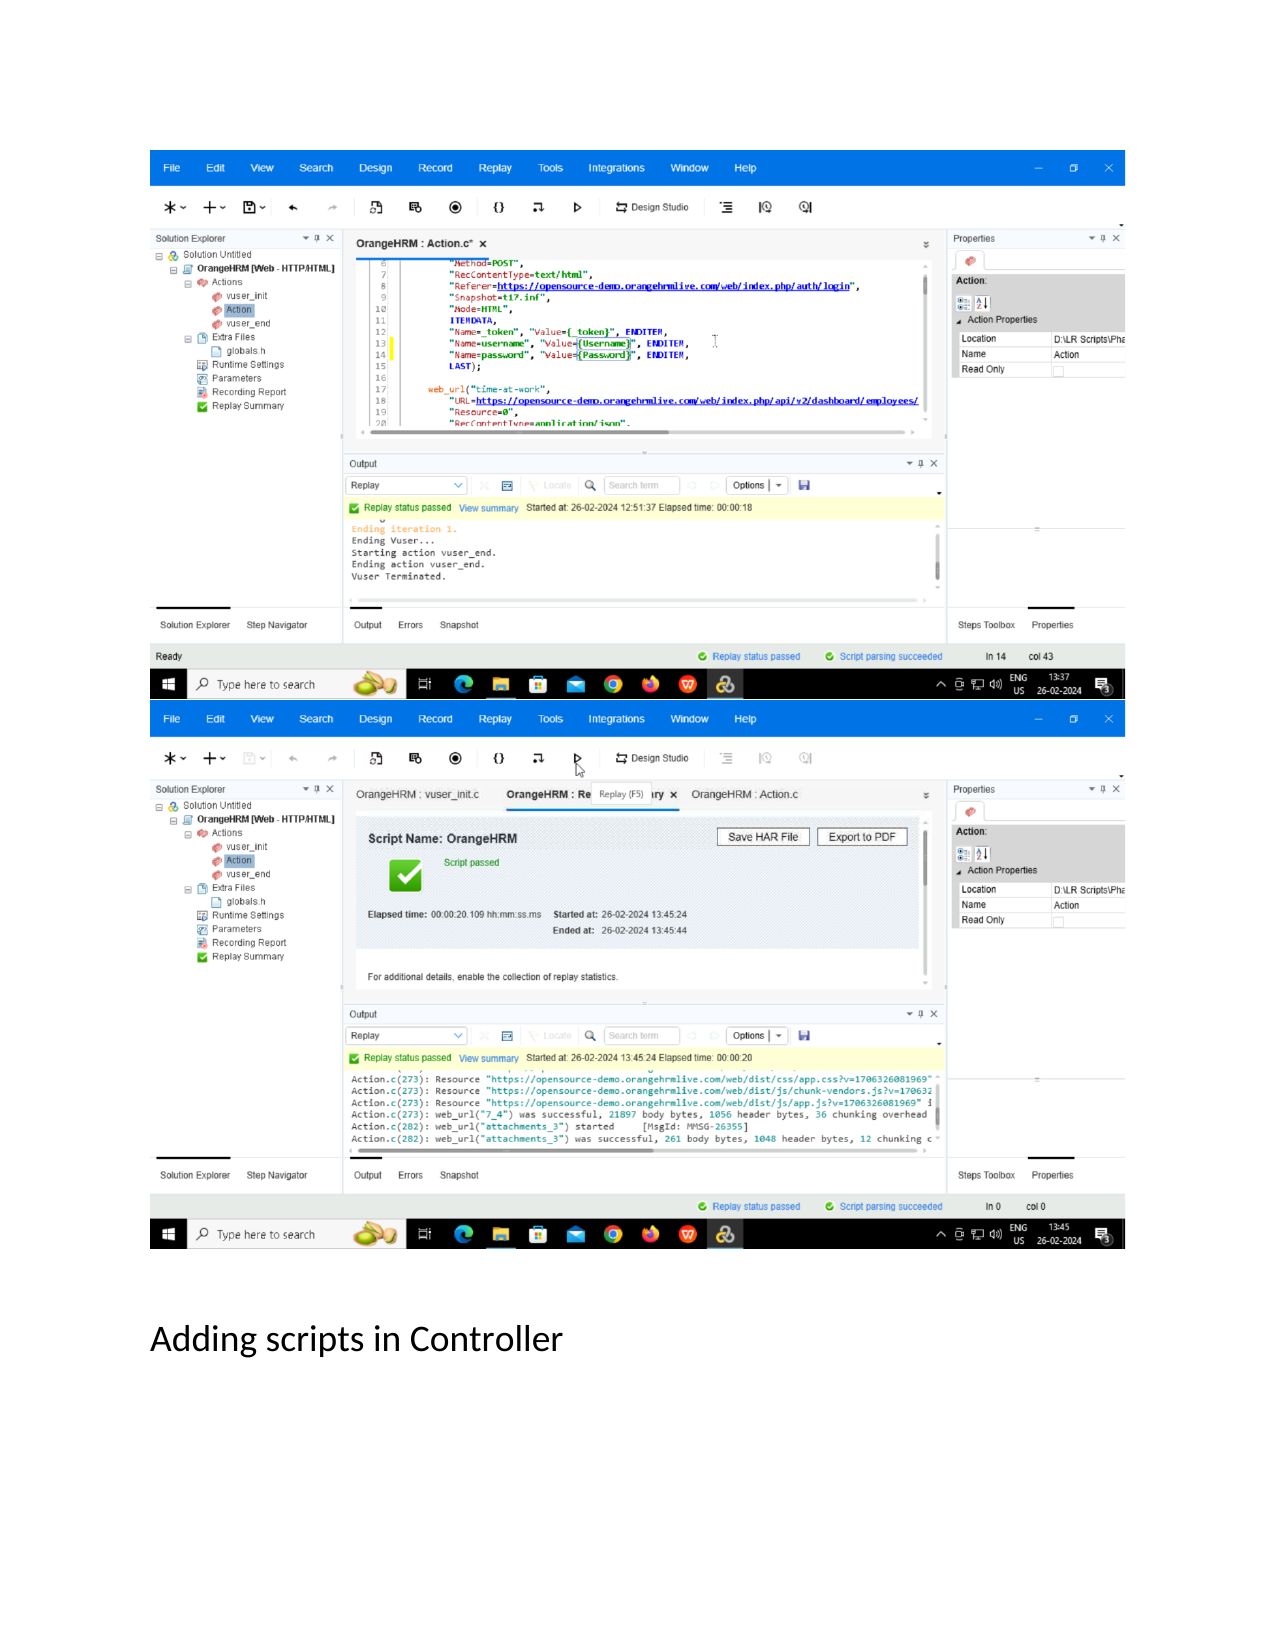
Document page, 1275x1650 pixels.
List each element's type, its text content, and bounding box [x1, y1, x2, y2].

picture [150, 150, 1125, 699]
picture [150, 700, 1125, 1249]
text Adding scripts in Controller [150, 1315, 1125, 1361]
